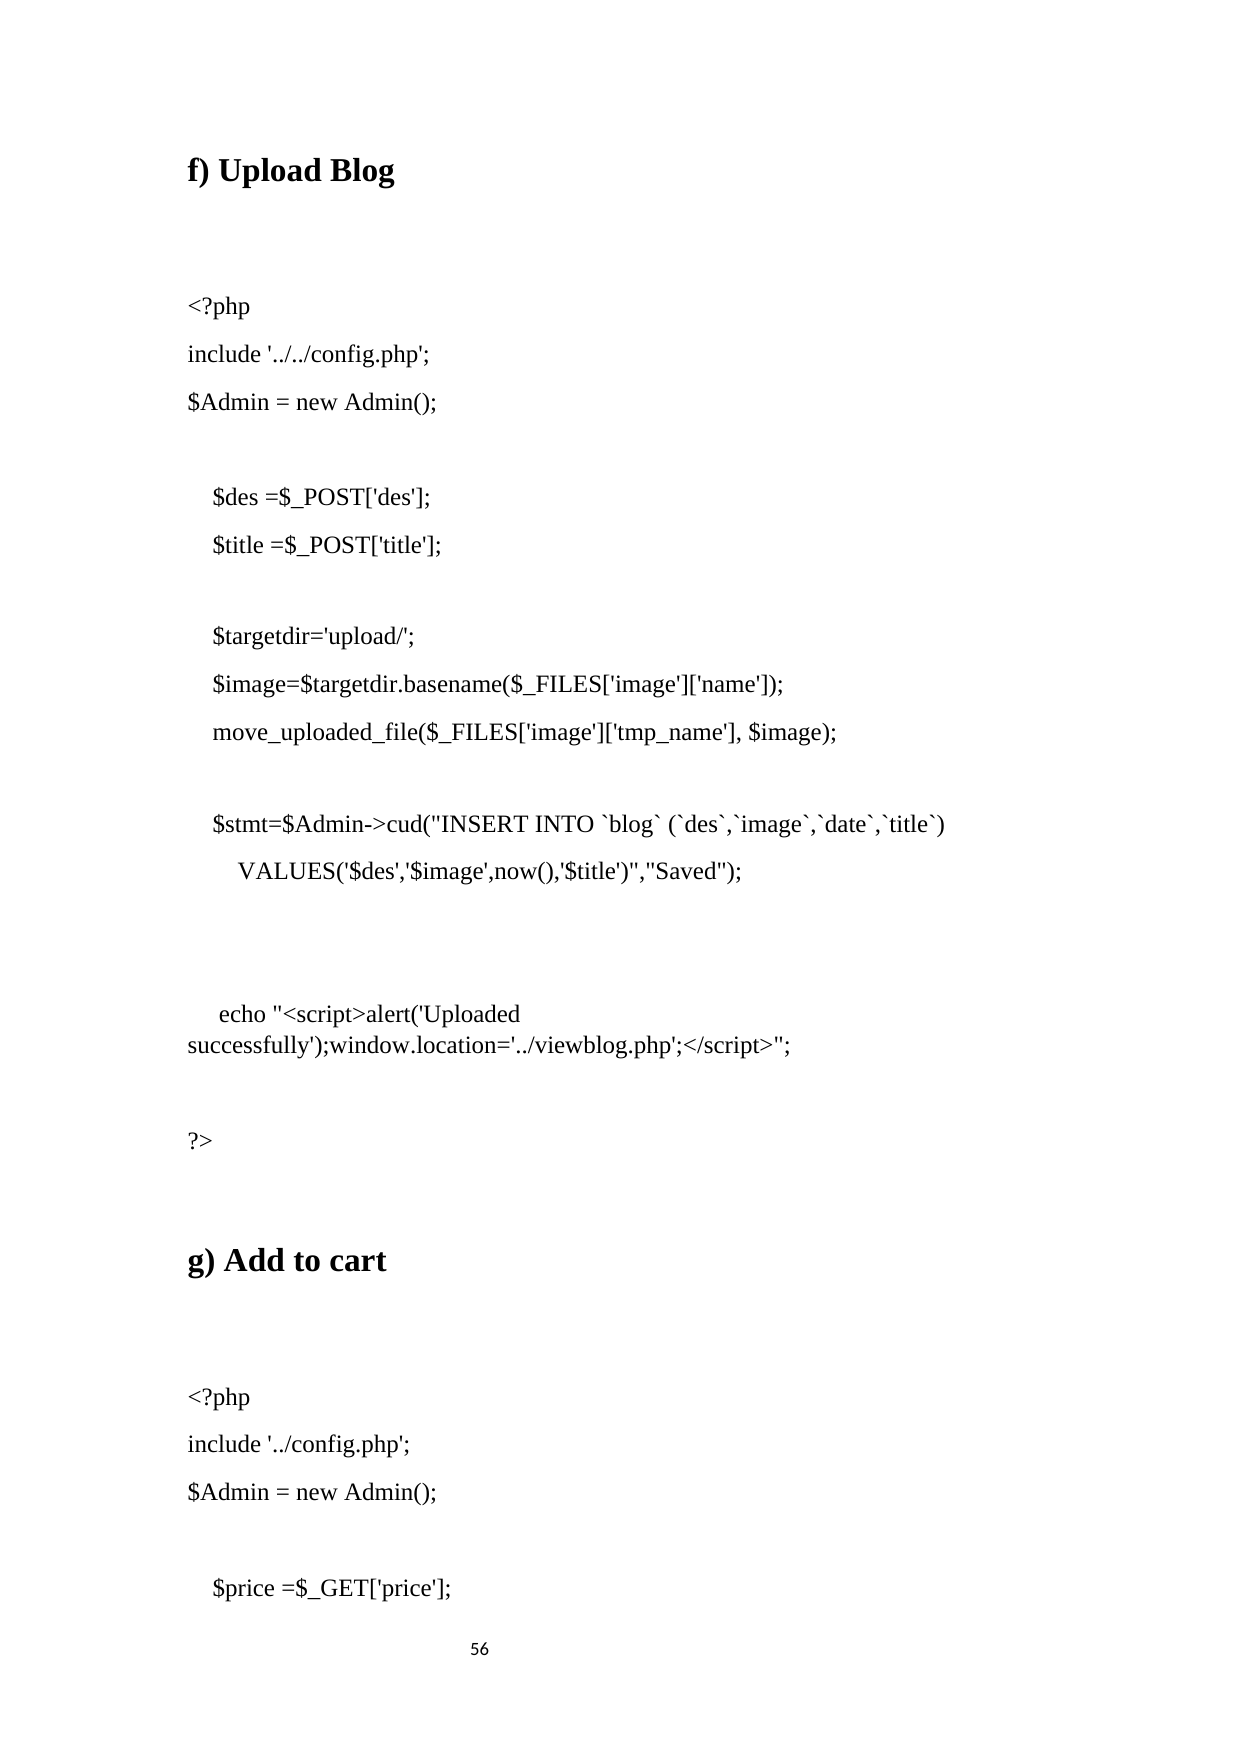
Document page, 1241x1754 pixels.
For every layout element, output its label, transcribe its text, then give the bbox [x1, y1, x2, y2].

text $des =$_POST['des']; [187, 482, 1053, 511]
text move_uploaded_file($_FILES['image']['tmp_name'], $image); [187, 717, 1053, 746]
text include '../config.php'; [187, 1429, 1053, 1458]
text ?> [187, 1126, 1053, 1155]
text $Admin = new Admin(); [187, 387, 1053, 415]
text $image=$targetdir.basename($_FILES['image']['name']); [187, 669, 1053, 698]
text <?php [187, 1382, 1053, 1411]
text VALUES('$des','$image',now(),'$title')","Saved"); [187, 856, 1053, 885]
text g) Add to cart [187, 1241, 1053, 1279]
text $price =$_GET['price']; [187, 1573, 1053, 1601]
text $Admin = new Admin(); [187, 1477, 1053, 1506]
text f) Upload Blog [187, 150, 1053, 188]
text $targetdir='upload/'; [187, 621, 1053, 650]
text $title =$_POST['title']; [187, 530, 1053, 558]
text include '../../config.php'; [187, 339, 1053, 368]
text <?php [187, 291, 1053, 320]
text $stmt=$Admin->cud("INSERT INTO `blog` (`des`,`image`,`date`,`title`) [187, 809, 1053, 837]
text echo "<script>alert('Uploaded successfully');window.location='../viewblog.php';</script>"; [187, 999, 1053, 1059]
